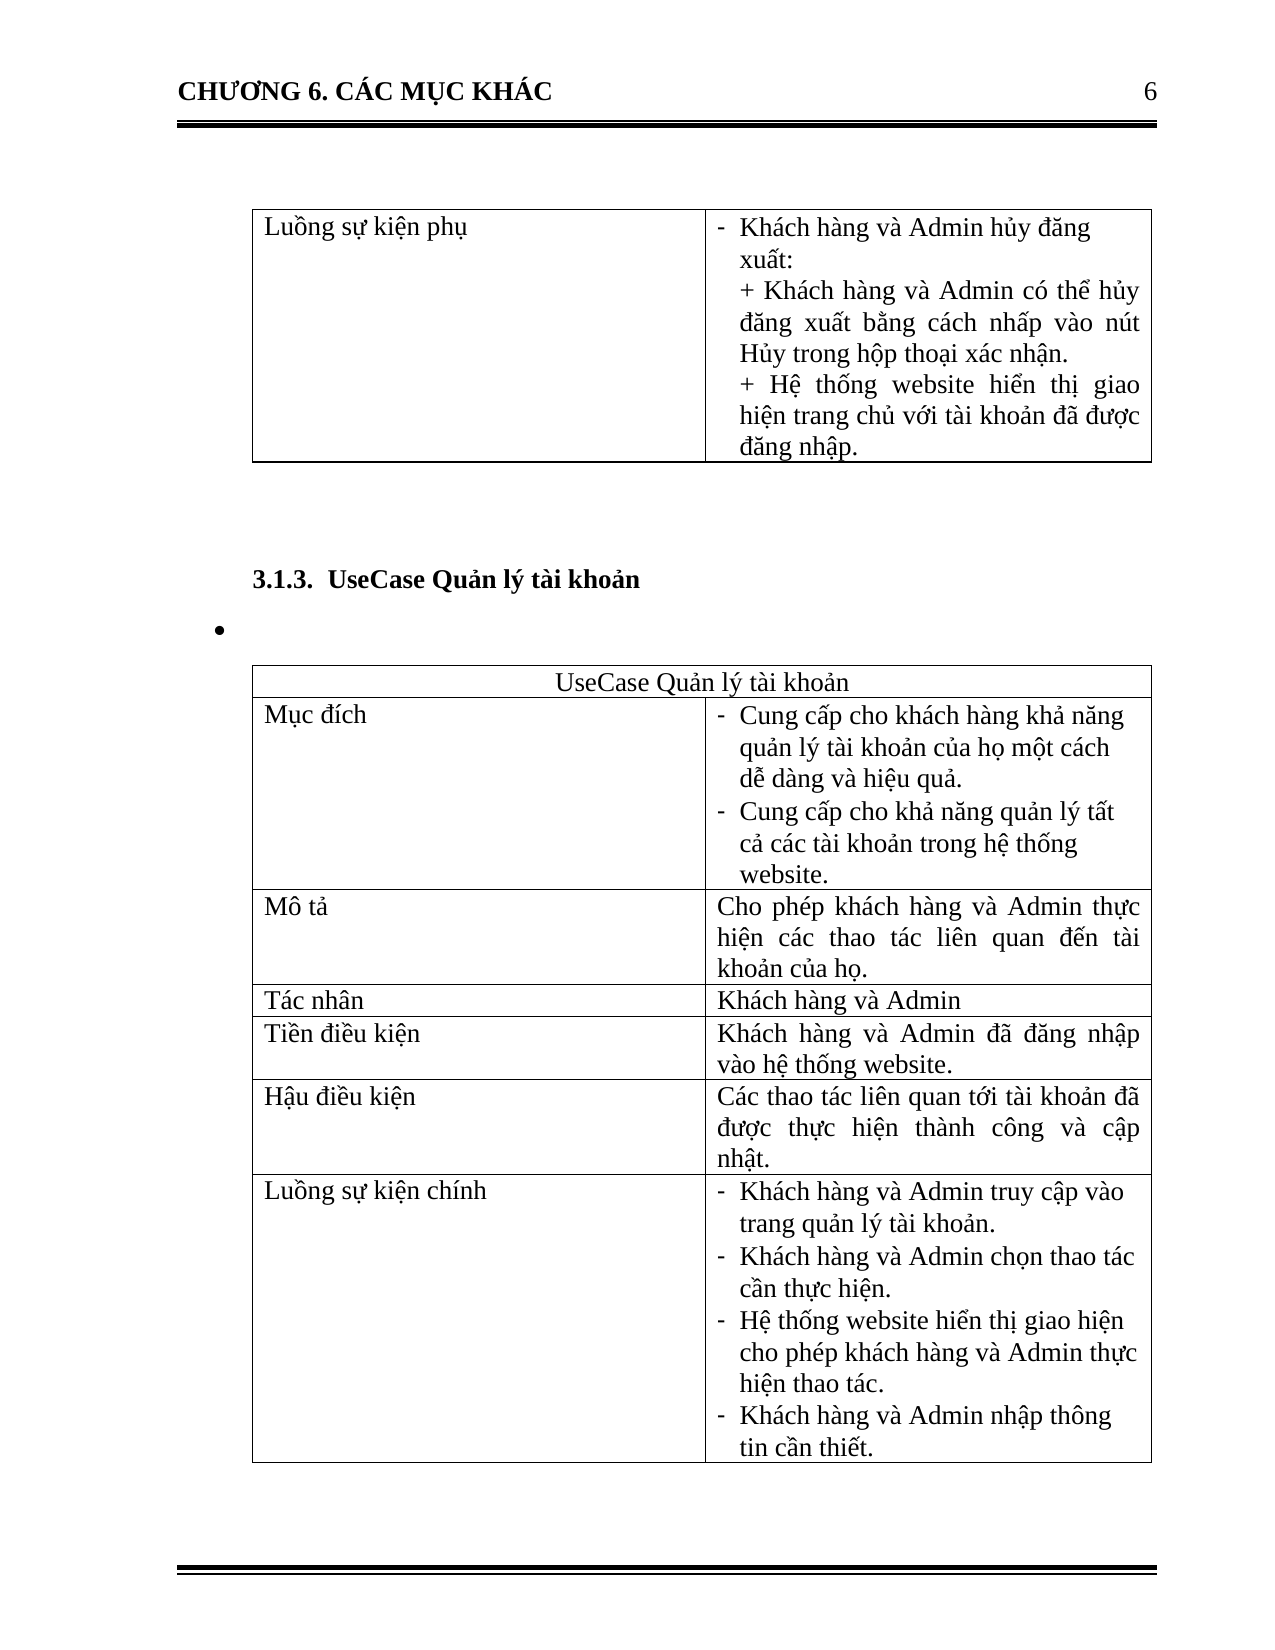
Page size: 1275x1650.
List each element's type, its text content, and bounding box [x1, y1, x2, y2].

table_cell Các thao tác liên quan tới tài khoản đã được thực hiện thành công và cập nhật. [706, 1080, 1151, 1173]
table_cell Khách hàng và Admin hủy đăng xuất: + Khách hàng và Admin có thể hủy đăng xuất bằng cách nhấp vào nút Hủy trong hộp thoại xác nhận. + Hệ thống website hiển thị giao hiện trang chủ với tài khoản đã được đăng nhập. [706, 210, 1151, 461]
table_cell Luồng sự kiện phụ [253, 210, 705, 461]
table_cell Luồng sự kiện chính [253, 1175, 705, 1462]
table_cell Khách hàng và Admin đã đăng nhập vào hệ thống website. [706, 1017, 1151, 1079]
table_cell Khách hàng và Admin [706, 985, 1151, 1016]
table_header UseCase Quản lý tài khoản [253, 666, 1151, 697]
table_cell Mục đích [253, 698, 705, 889]
table_cell Mô tả [253, 890, 705, 983]
table_cell Tiền điều kiện [253, 1017, 705, 1079]
table_cell Hậu điều kiện [253, 1080, 705, 1173]
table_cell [706, 1175, 1151, 1462]
table_cell Tác nhân [253, 985, 705, 1016]
table_cell Cung cấp cho khách hàng khả năng quản lý tài khoản của họ một cách dễ dàng và hiệu quả. Cung cấp cho khả năng quản lý tất cả các tài khoản trong hệ thống website. [706, 698, 1151, 889]
subtitle UseCase Quản lý tài khoản [252, 563, 1157, 594]
table_cell Cho phép khách hàng và Admin thực hiện các thao tác liên quan đến tài khoản của họ. [706, 890, 1151, 983]
